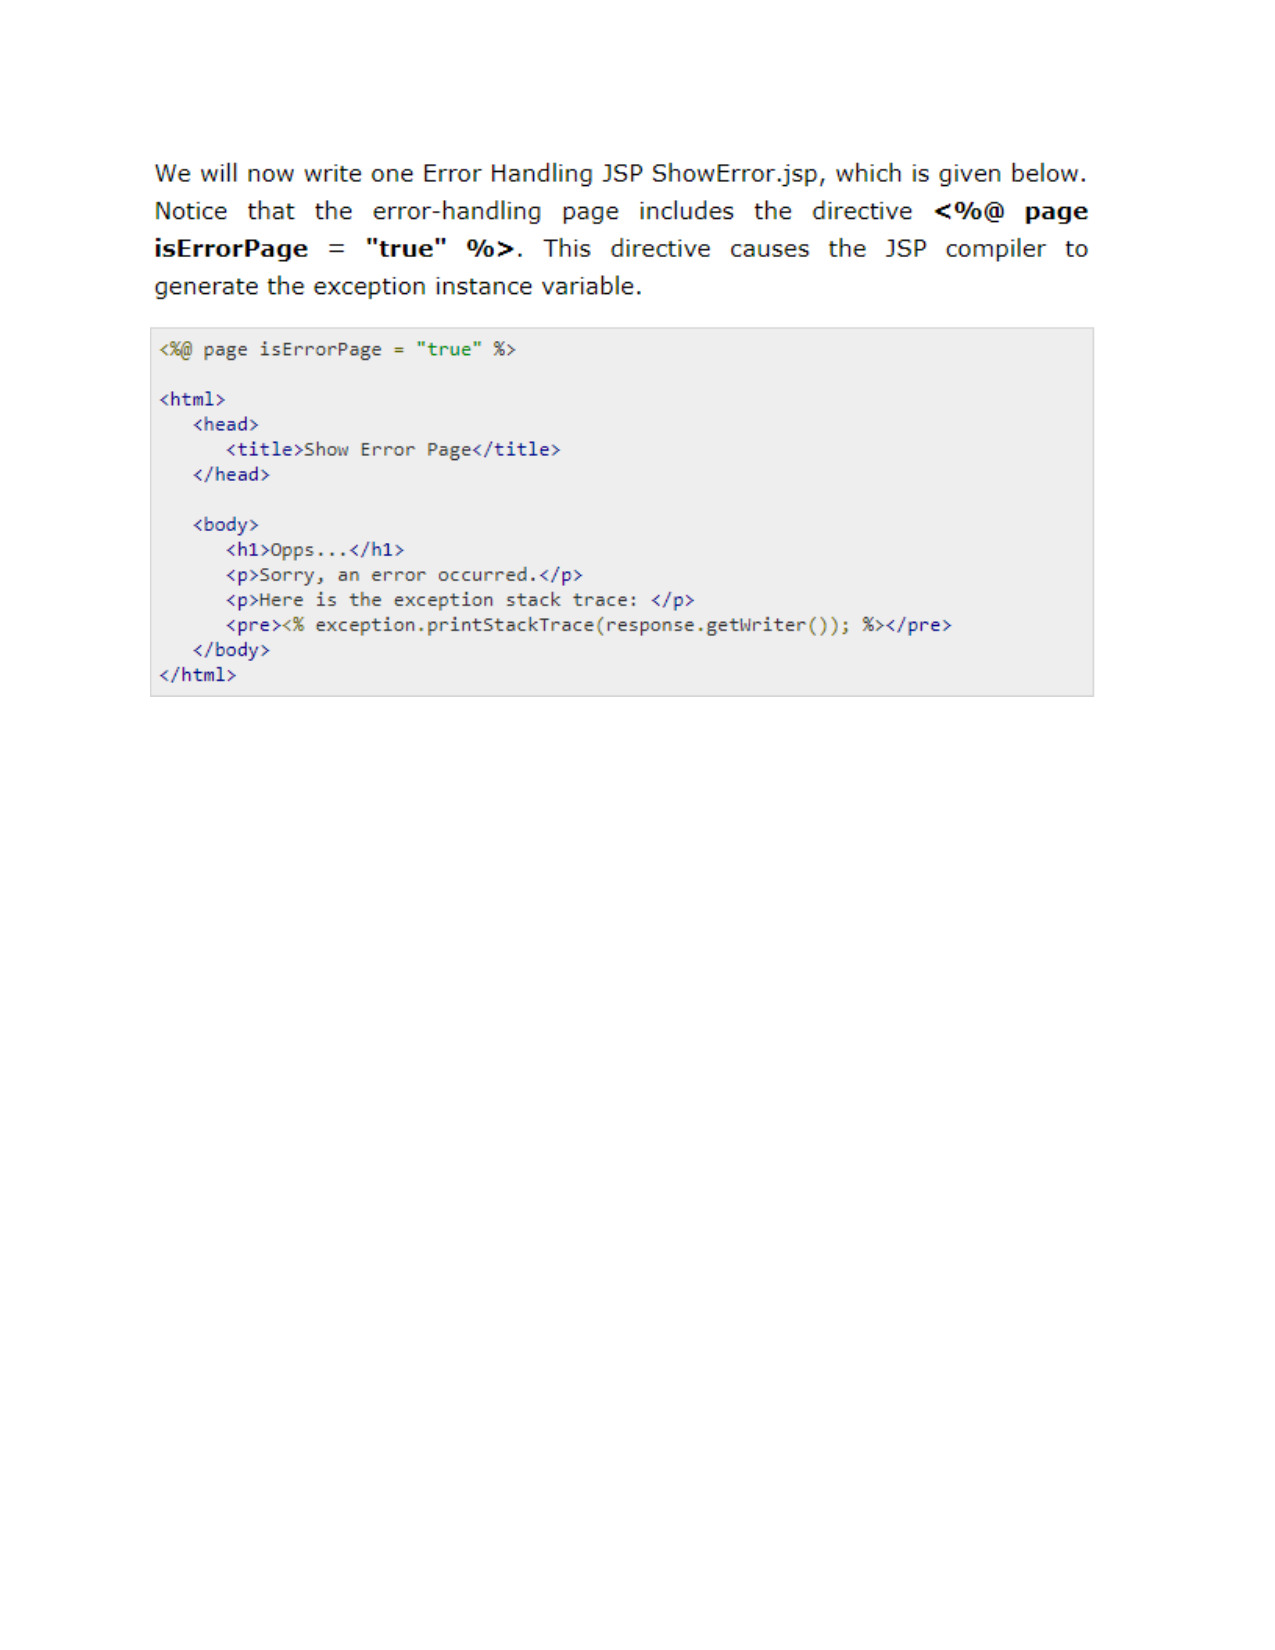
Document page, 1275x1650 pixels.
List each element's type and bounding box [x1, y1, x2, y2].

picture [150, 150, 1096, 697]
